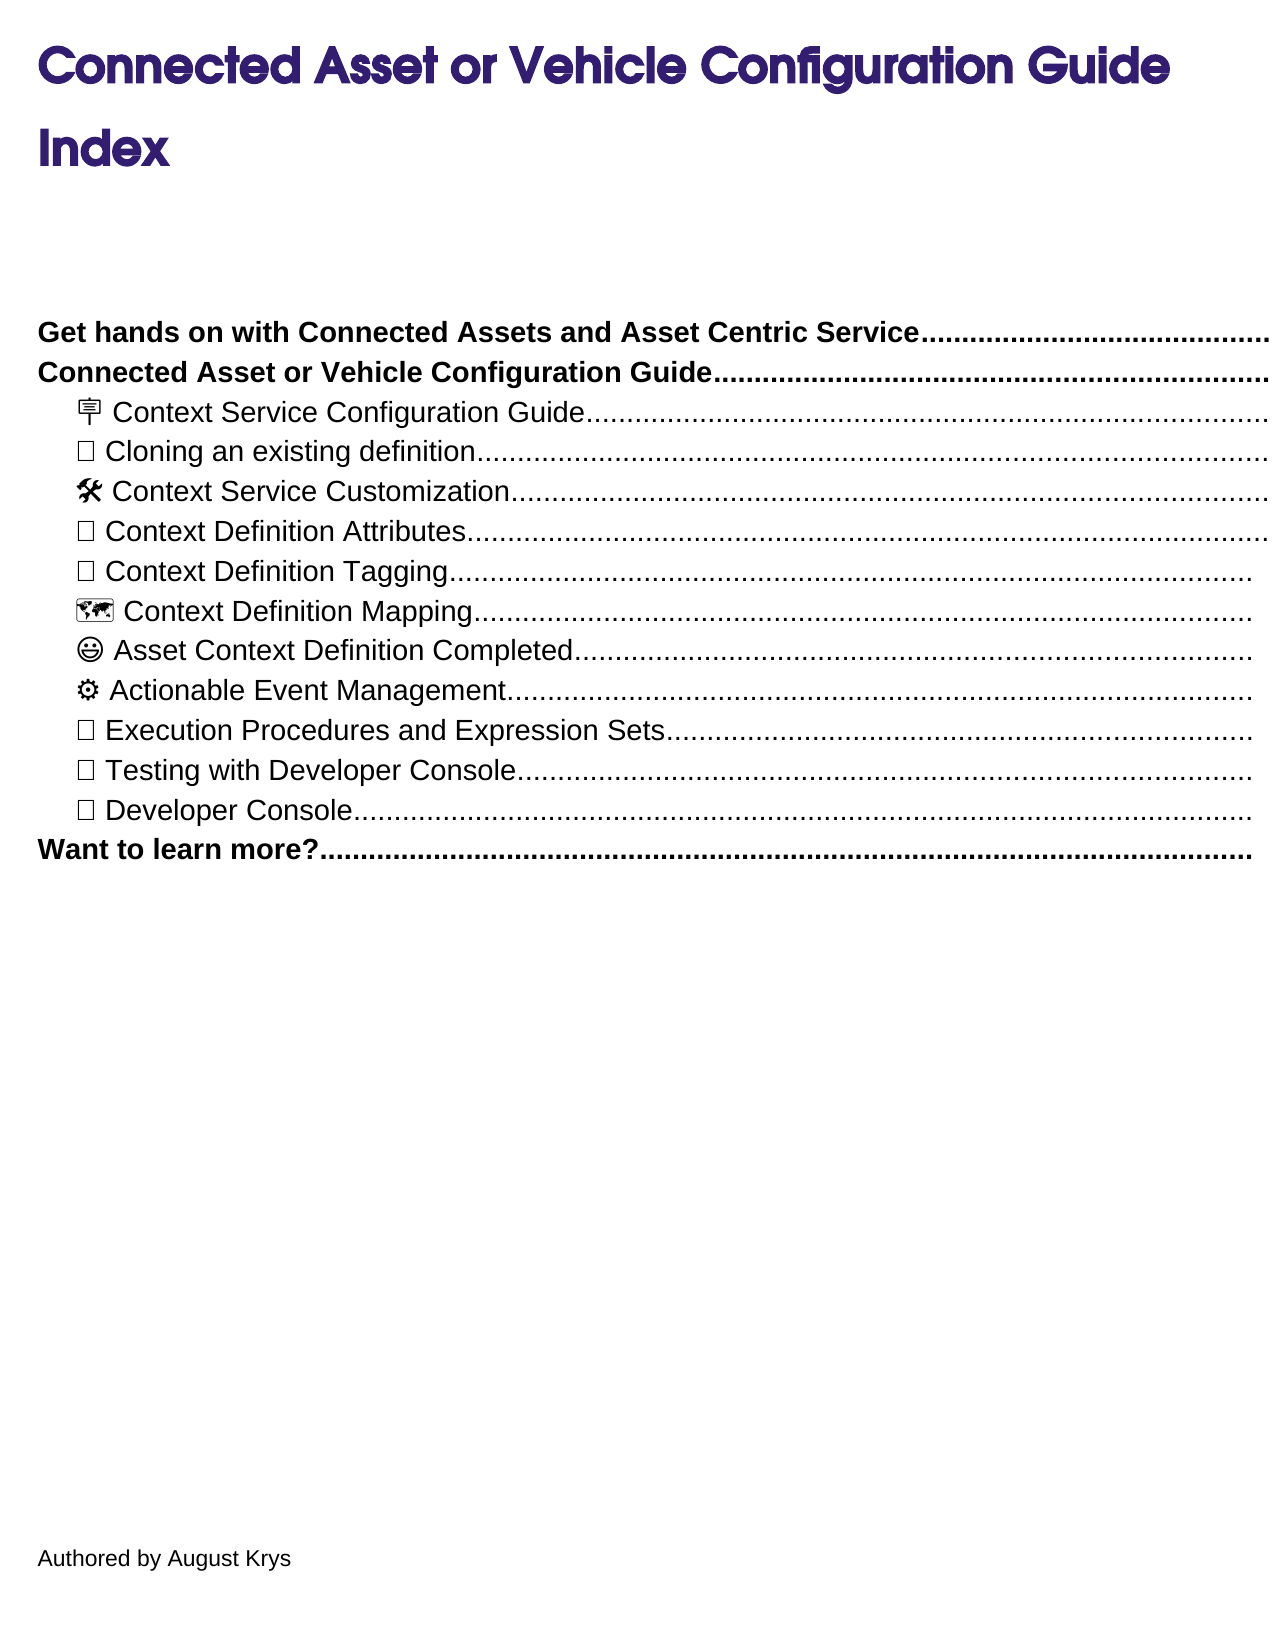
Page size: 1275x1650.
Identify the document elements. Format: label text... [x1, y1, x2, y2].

subtitle Connected Asset or Vehicle Configuration Guide [37, 37, 1237, 95]
text Index [37, 120, 1237, 177]
